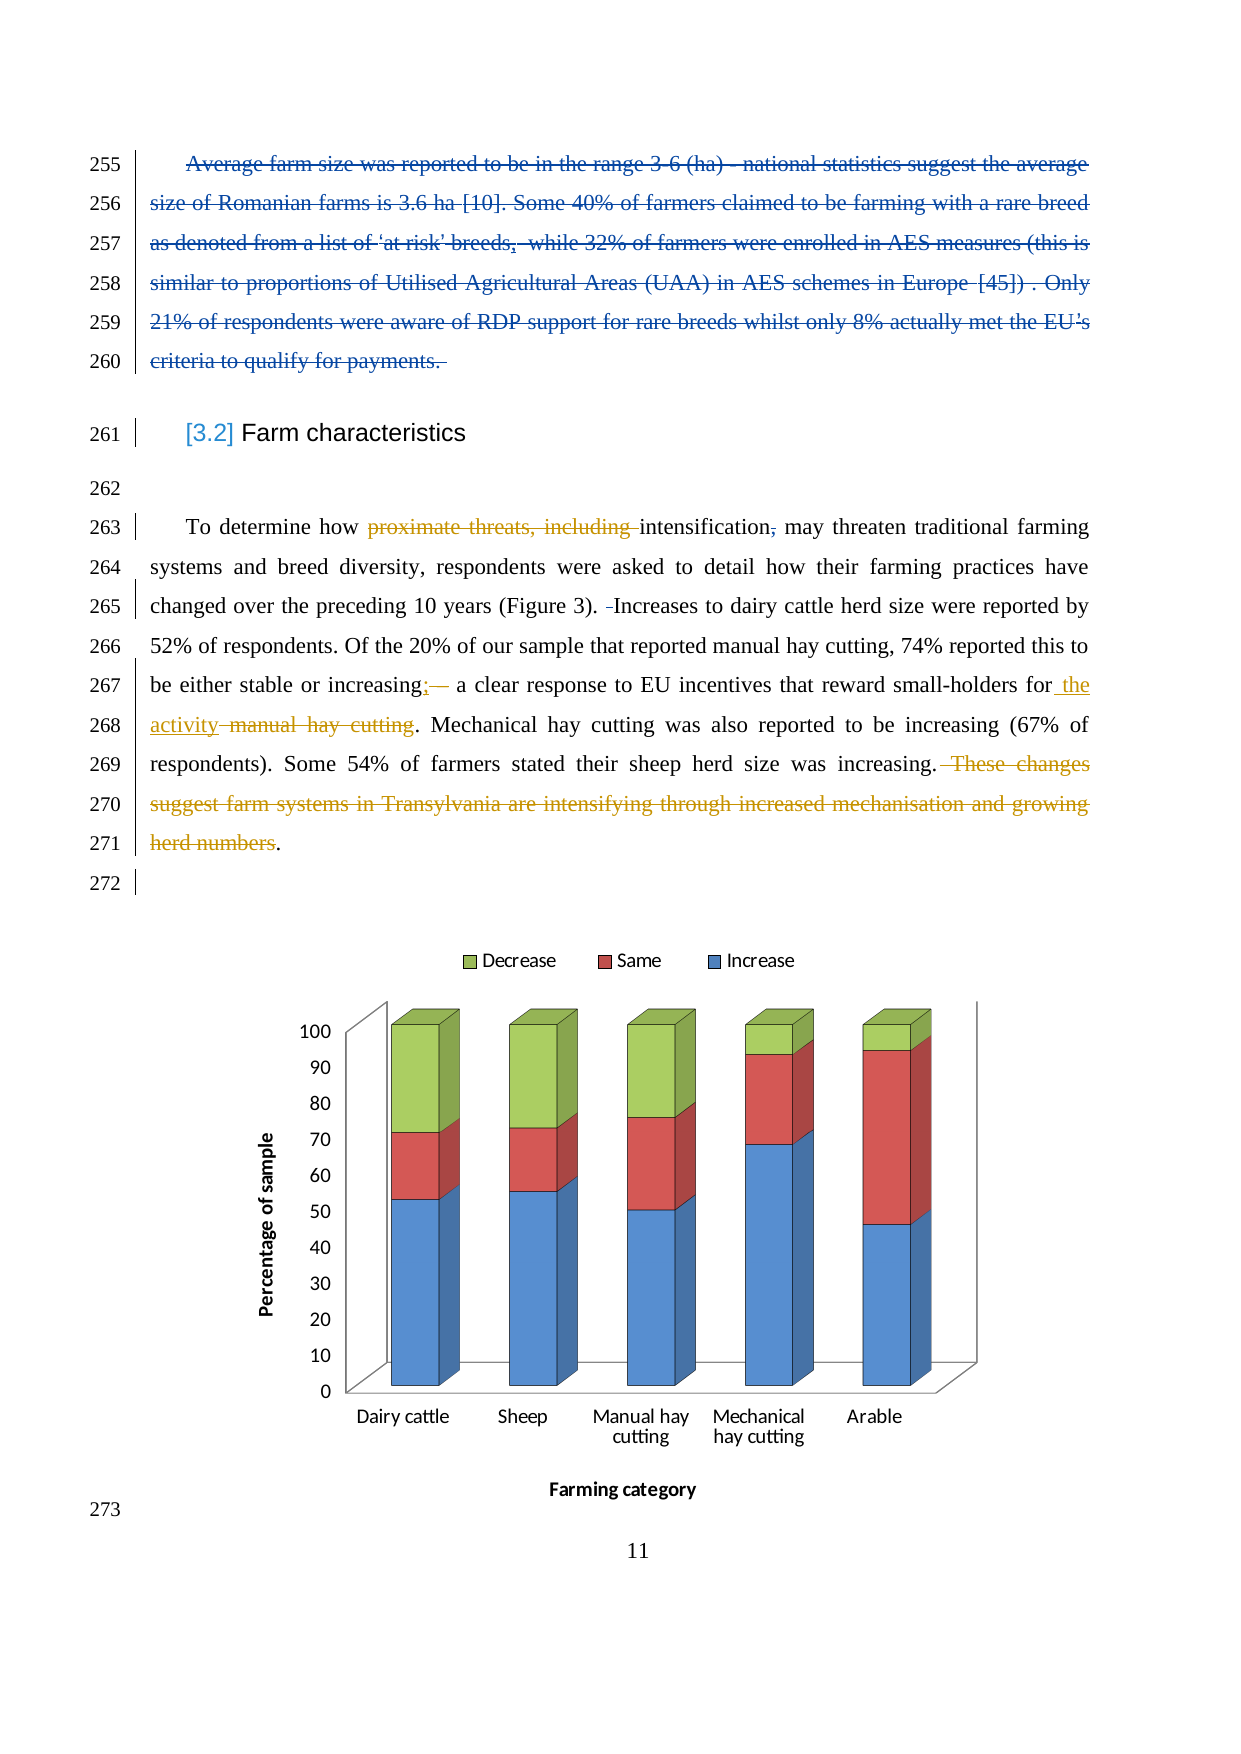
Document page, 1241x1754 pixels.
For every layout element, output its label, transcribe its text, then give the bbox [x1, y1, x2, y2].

subtitle Farm characteristics [150, 418, 1090, 447]
text To determine how intensification may threaten traditional farming systems and breed diversity, respondents were asked to detail how their farming practices have changed over the preceding 10 years (Figure 3). Increases to dairy cattle herd size were reported by 52% of respondents. Of the 20% of our sample that reported manual hay cutting, 74% reported this to be either stable or increasing a clear response to EU incentives that reward small-holders for. Mechanical hay cutting was also reported to be increasing (67% of respondents). Some 54% of farmers stated their sheep herd size was increasing.. [150, 513, 1090, 804]
text To determine how intensification may threaten traditional farming systems and breed diversity, respondents were asked to detail how their farming practices have changed over the preceding 10 years (Figure 3). Increases to dairy cattle herd size were reported by 52% of respondents. Of the 20% of our sample that reported manual hay cutting, 74% reported this to be either stable or increasing a clear response to EU incentives that reward small-holders for. Mechanical hay cutting was also reported to be increasing (67% of respondents). Some 54% of farmers stated their sheep herd size was increasing.. [150, 805, 1090, 856]
